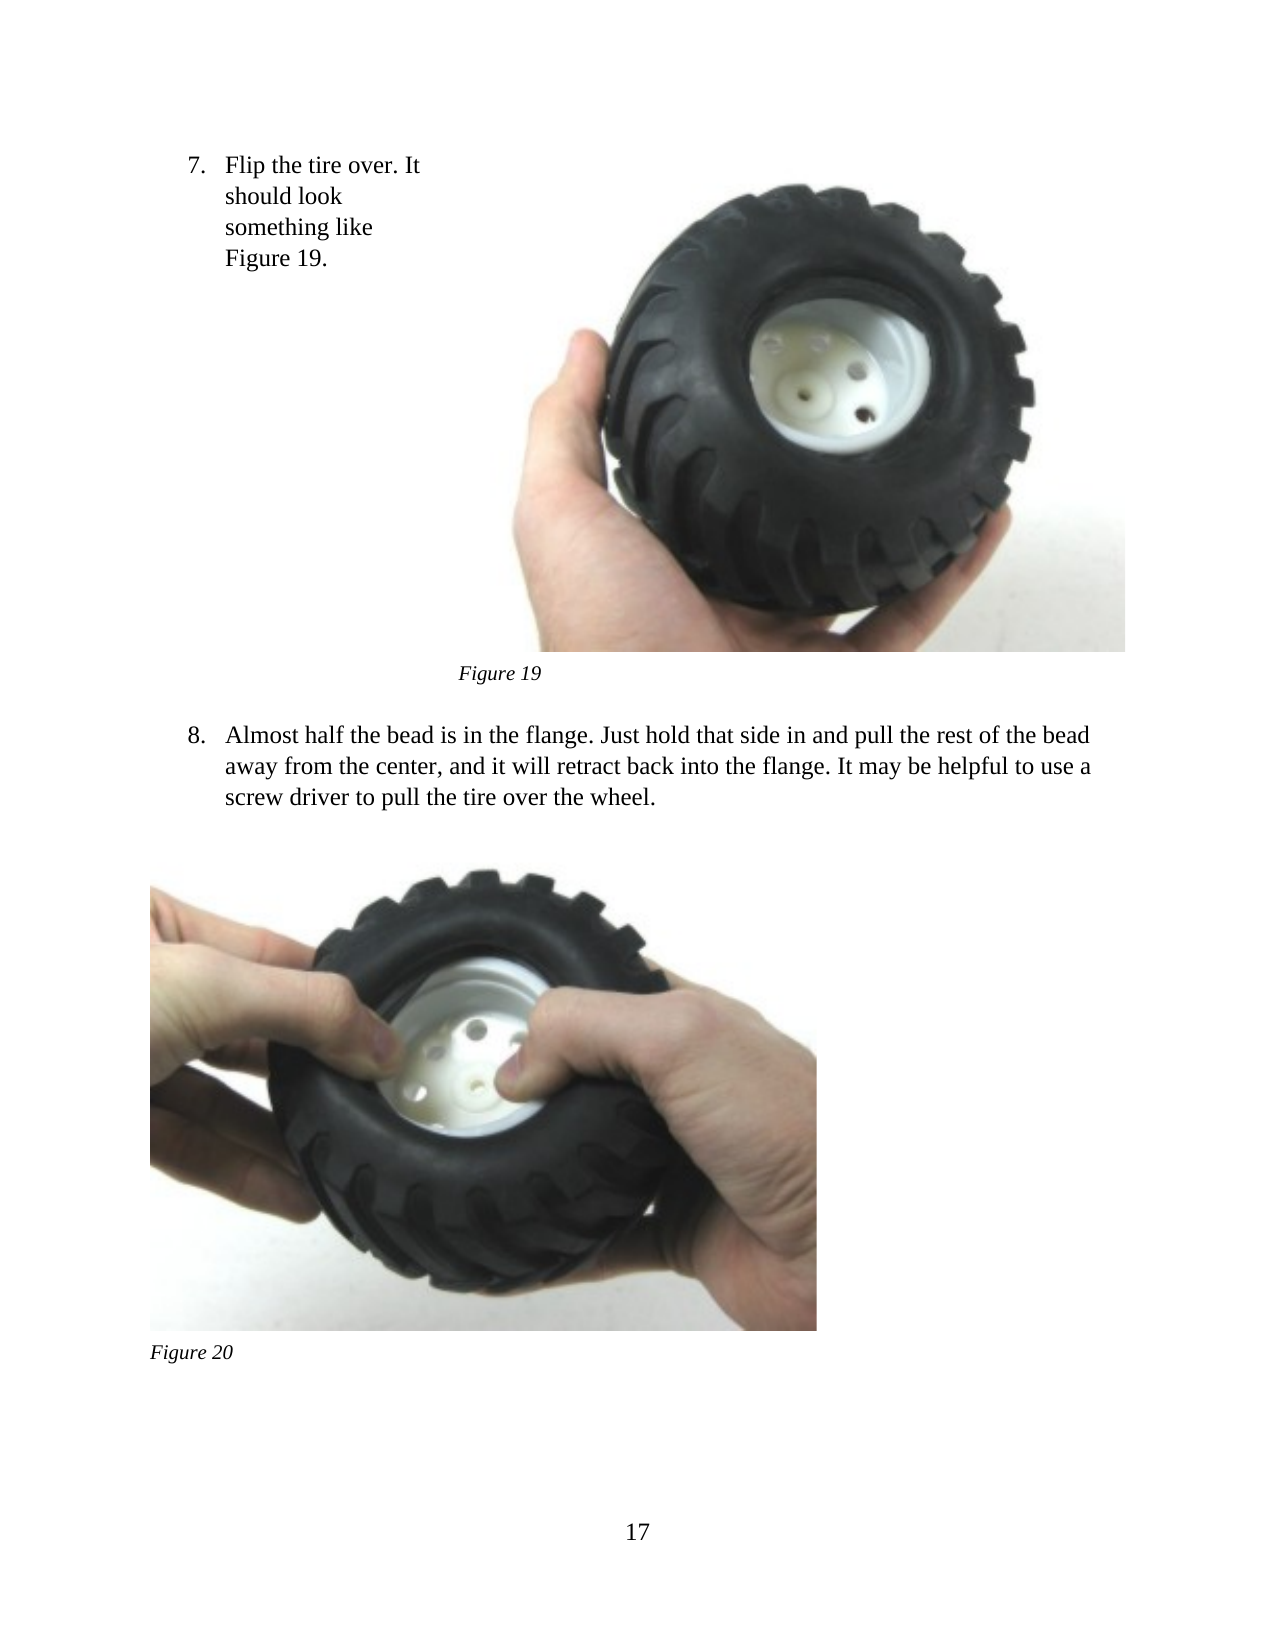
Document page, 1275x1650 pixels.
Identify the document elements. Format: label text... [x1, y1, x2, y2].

list Flip the tire over. It should look something like Figure 19. [187, 150, 1125, 272]
list Almost half the bead is in the flange. Just hold that side in and pull the rest of the bead away from the center, and it will retract back into the flange. It may be helpful to use a screw driver to pull the tire over the wheel. [187, 720, 1125, 811]
picture [150, 830, 817, 1331]
picture [458, 151, 1125, 652]
